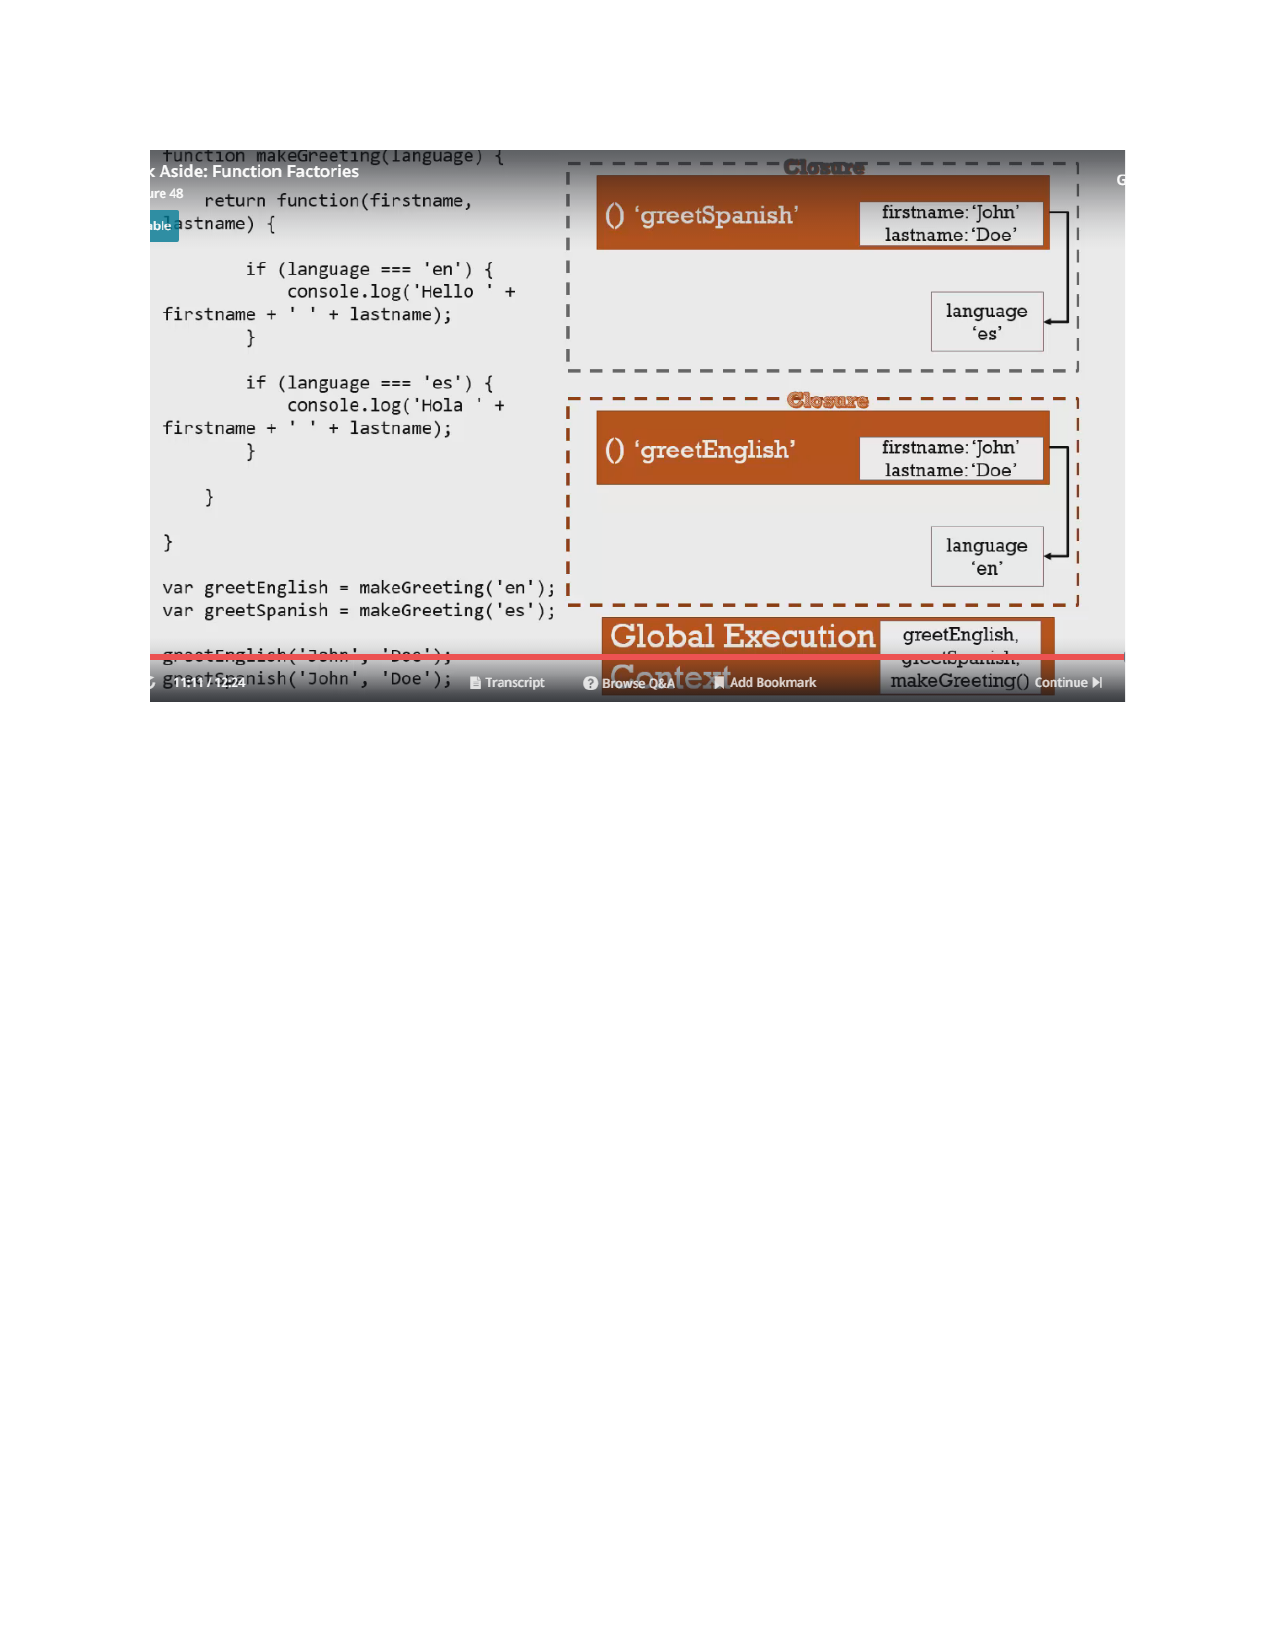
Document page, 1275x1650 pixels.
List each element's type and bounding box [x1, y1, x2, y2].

picture [150, 150, 1125, 702]
